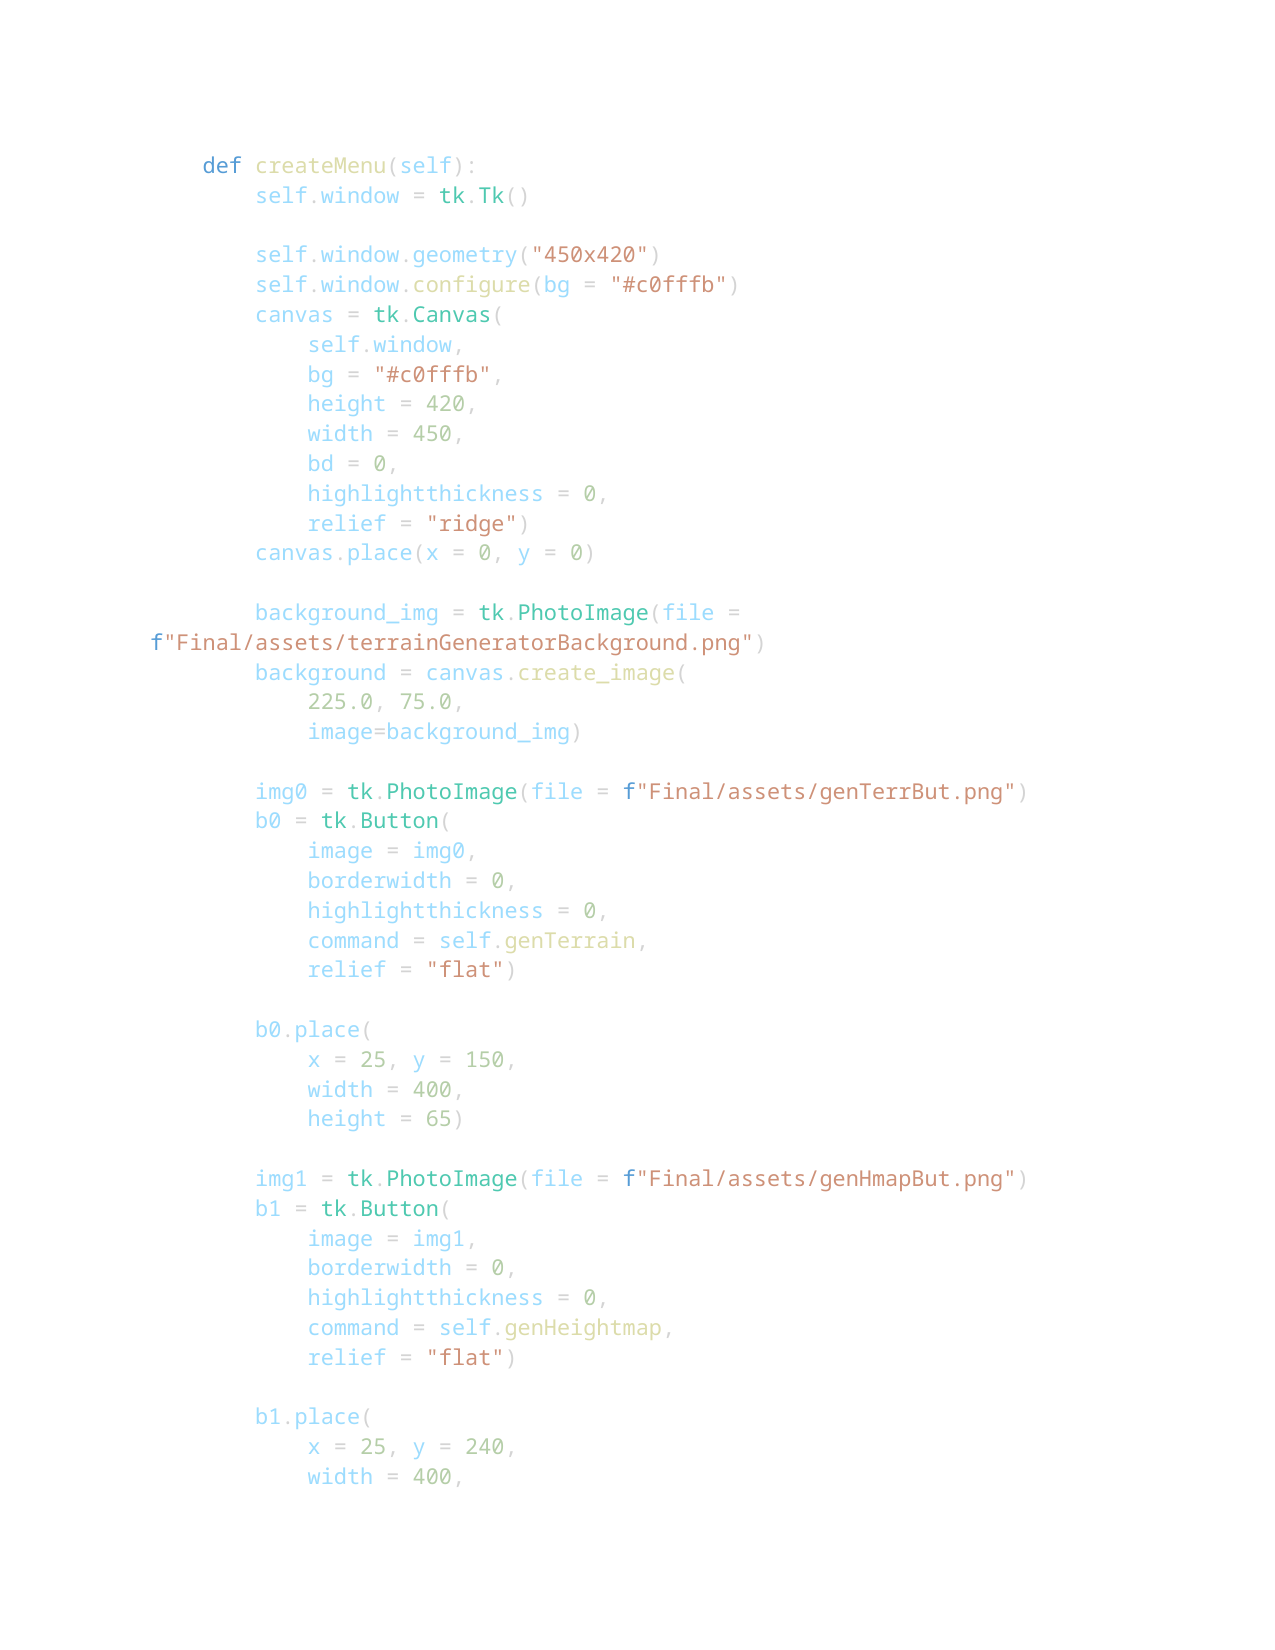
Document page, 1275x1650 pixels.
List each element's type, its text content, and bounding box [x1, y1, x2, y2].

text image = img1, [150, 1222, 1125, 1252]
text highlightthickness = 0, [150, 1282, 1125, 1312]
text b0 = tk.Button( [150, 805, 1125, 835]
text img0 = tk.PhotoImage(file = f"Final/assets/genTerrBut.png") [150, 776, 1125, 805]
text b0.place( [150, 1014, 1125, 1044]
text self.window.configure(bg = "#c0fffb") [150, 269, 1125, 299]
text relief = "flat") [150, 1342, 1125, 1371]
text self.window = tk.Tk() [150, 180, 1125, 209]
text canvas.place(x = 0, y = 0) [150, 537, 1125, 567]
text b1.place( [150, 1401, 1125, 1431]
text relief = "ridge") [150, 507, 1125, 537]
text highlightthickness = 0, [150, 478, 1125, 507]
text def createMenu(self): [150, 150, 1125, 180]
text width = 400, [150, 1461, 1125, 1491]
text bd = 0, [150, 448, 1125, 478]
text 225.0, 75.0, [150, 686, 1125, 716]
text x = 25, y = 150, [150, 1044, 1125, 1073]
text height = 420, [150, 388, 1125, 418]
text relief = "flat") [150, 954, 1125, 984]
text b1 = tk.Button( [150, 1193, 1125, 1222]
text borderwidth = 0, [150, 1252, 1125, 1282]
text command = self.genHeightmap, [150, 1312, 1125, 1342]
text borderwidth = 0, [150, 865, 1125, 895]
text img1 = tk.PhotoImage(file = f"Final/assets/genHmapBut.png") [150, 1163, 1125, 1193]
text command = self.genTerrain, [150, 924, 1125, 954]
text highlightthickness = 0, [150, 895, 1125, 924]
text self.window.geometry("450x420") [150, 239, 1125, 269]
text image = img0, [150, 835, 1125, 865]
text height = 65) [150, 1103, 1125, 1133]
text self.window, [150, 329, 1125, 358]
text background_img = tk.PhotoImage(file = f"Final/assets/terrainGeneratorBackground.png") [150, 597, 1125, 656]
text background = canvas.create_image( [150, 656, 1125, 686]
text x = 25, y = 240, [150, 1431, 1125, 1461]
text width = 400, [150, 1073, 1125, 1103]
text width = 450, [150, 418, 1125, 448]
text image=background_img) [150, 716, 1125, 746]
text bg = "#c0fffb", [150, 358, 1125, 388]
text canvas = tk.Canvas( [150, 299, 1125, 329]
